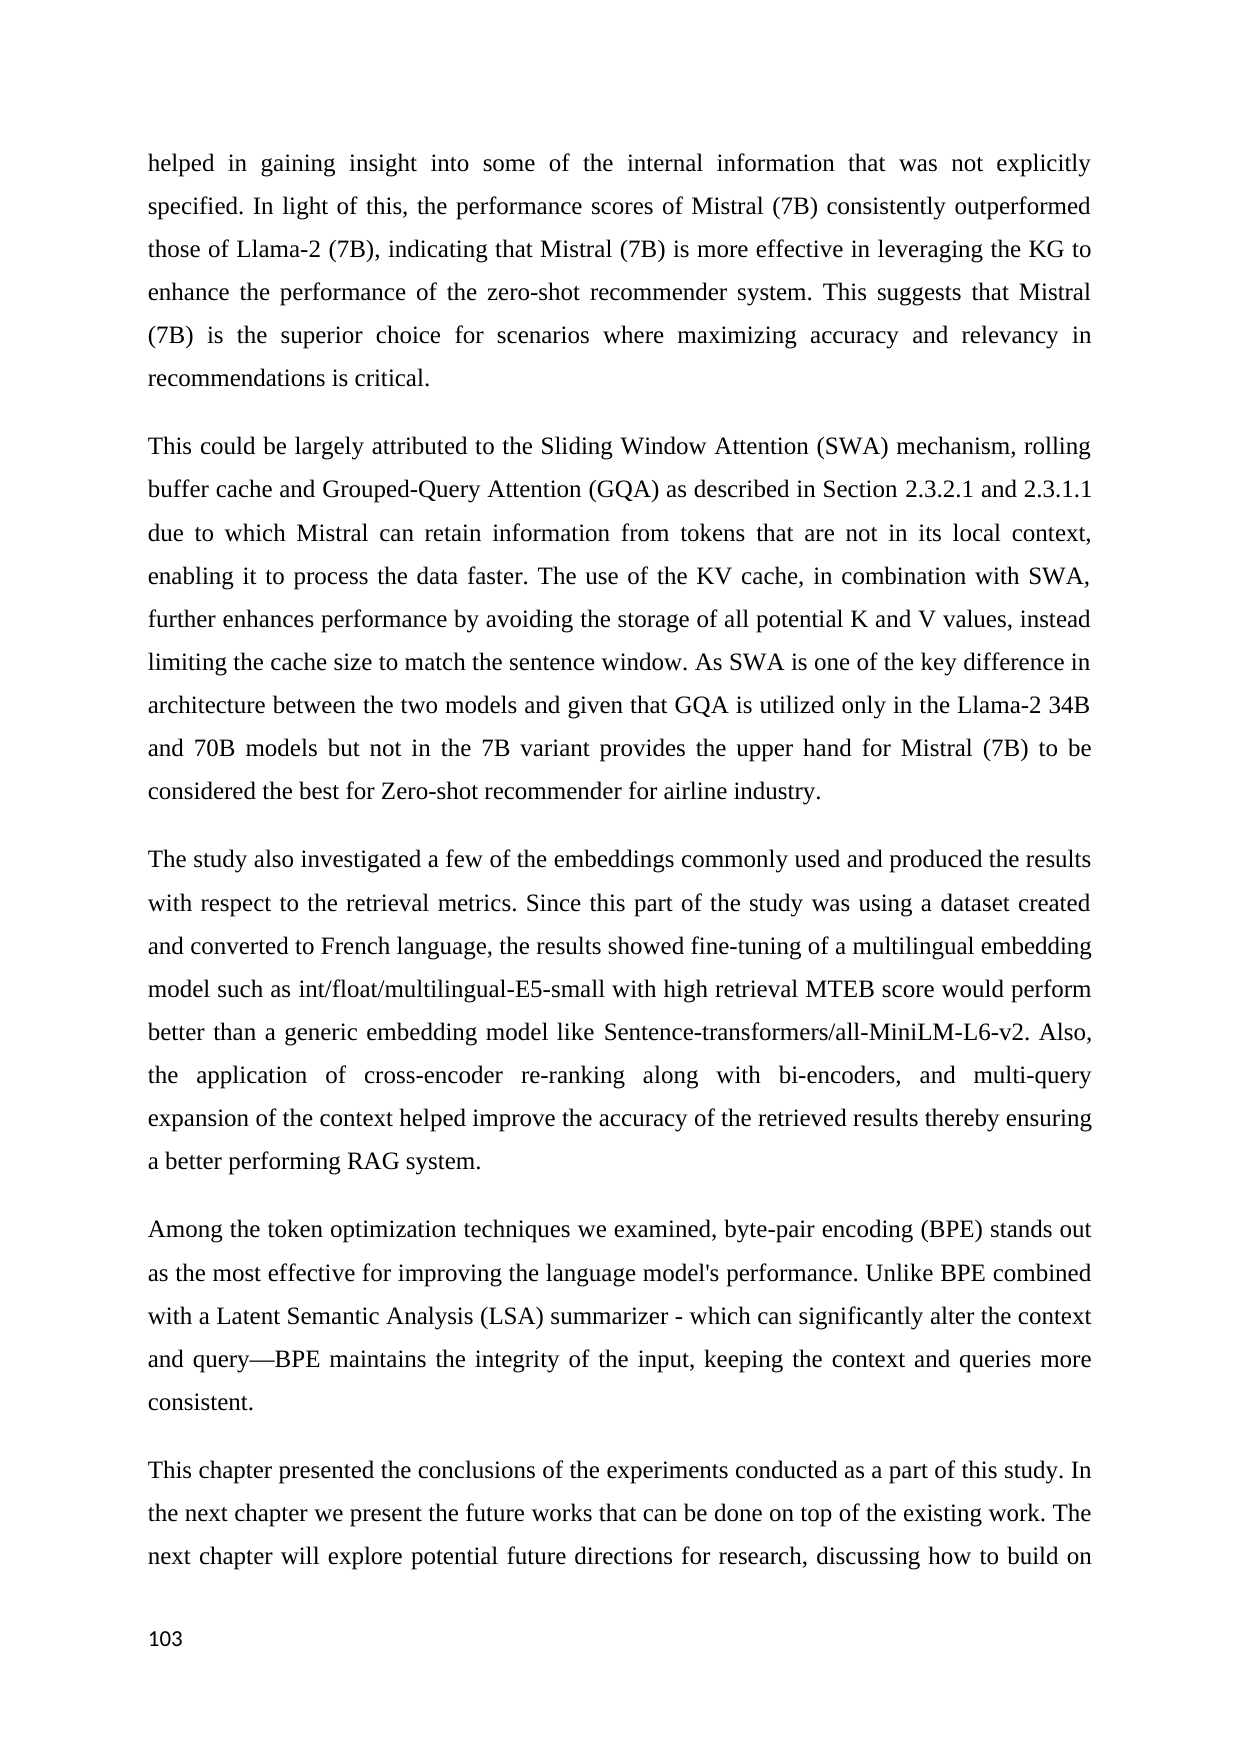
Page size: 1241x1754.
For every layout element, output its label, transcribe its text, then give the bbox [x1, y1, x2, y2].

text The study also investigated a few of the embeddings commonly used and produced the results with respect to the retrieval metrics. Since this part of the study was using a dataset created and converted to French language, the results showed fine-tuning of a multilingual embedding model such as int/float/multilingual-E5-small with high retrieval MTEB score would perform better than a generic embedding model like Sentence-transformers/all-MiniLM-L6-v2. Also, the application of cross-encoder re-ranking along with bi-encoders, and multi-query expansion of the context helped improve the accuracy of the retrieved results thereby ensuring a better performing RAG system. [148, 844, 1092, 1175]
text Among the token optimization techniques we examined, byte-pair encoding (BPE) stands out as the most effective for improving the language model's performance. Unlike BPE combined with a Latent Semantic Analysis (LSA) summarizer - which can significantly alter the context and query—BPE maintains the integrity of the input, keeping the context and queries more consistent. [148, 1214, 1092, 1416]
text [148, 148, 1092, 392]
text This could be largely attributed to the Sliding Window Attention (SWA) mechanism, rolling buffer cache and Grouped-Query Attention (GQA) as described in Section 2.3.2.1 and 2.3.1.1 due to which Mistral can retain information from tokens that are not in its local context, enabling it to process the data faster. The use of the KV cache, in combination with SWA, further enhances performance by avoiding the storage of all potential K and V values, instead limiting the cache size to match the sentence window. As SWA is one of the key difference in architecture between the two models and given that GQA is utilized only in the Llama-2 34B and 70B models but not in the 7B variant provides the upper hand for Mistral (7B) to be considered the best for Zero-shot recommender for airline industry. [148, 431, 1092, 805]
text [148, 1455, 1092, 1570]
